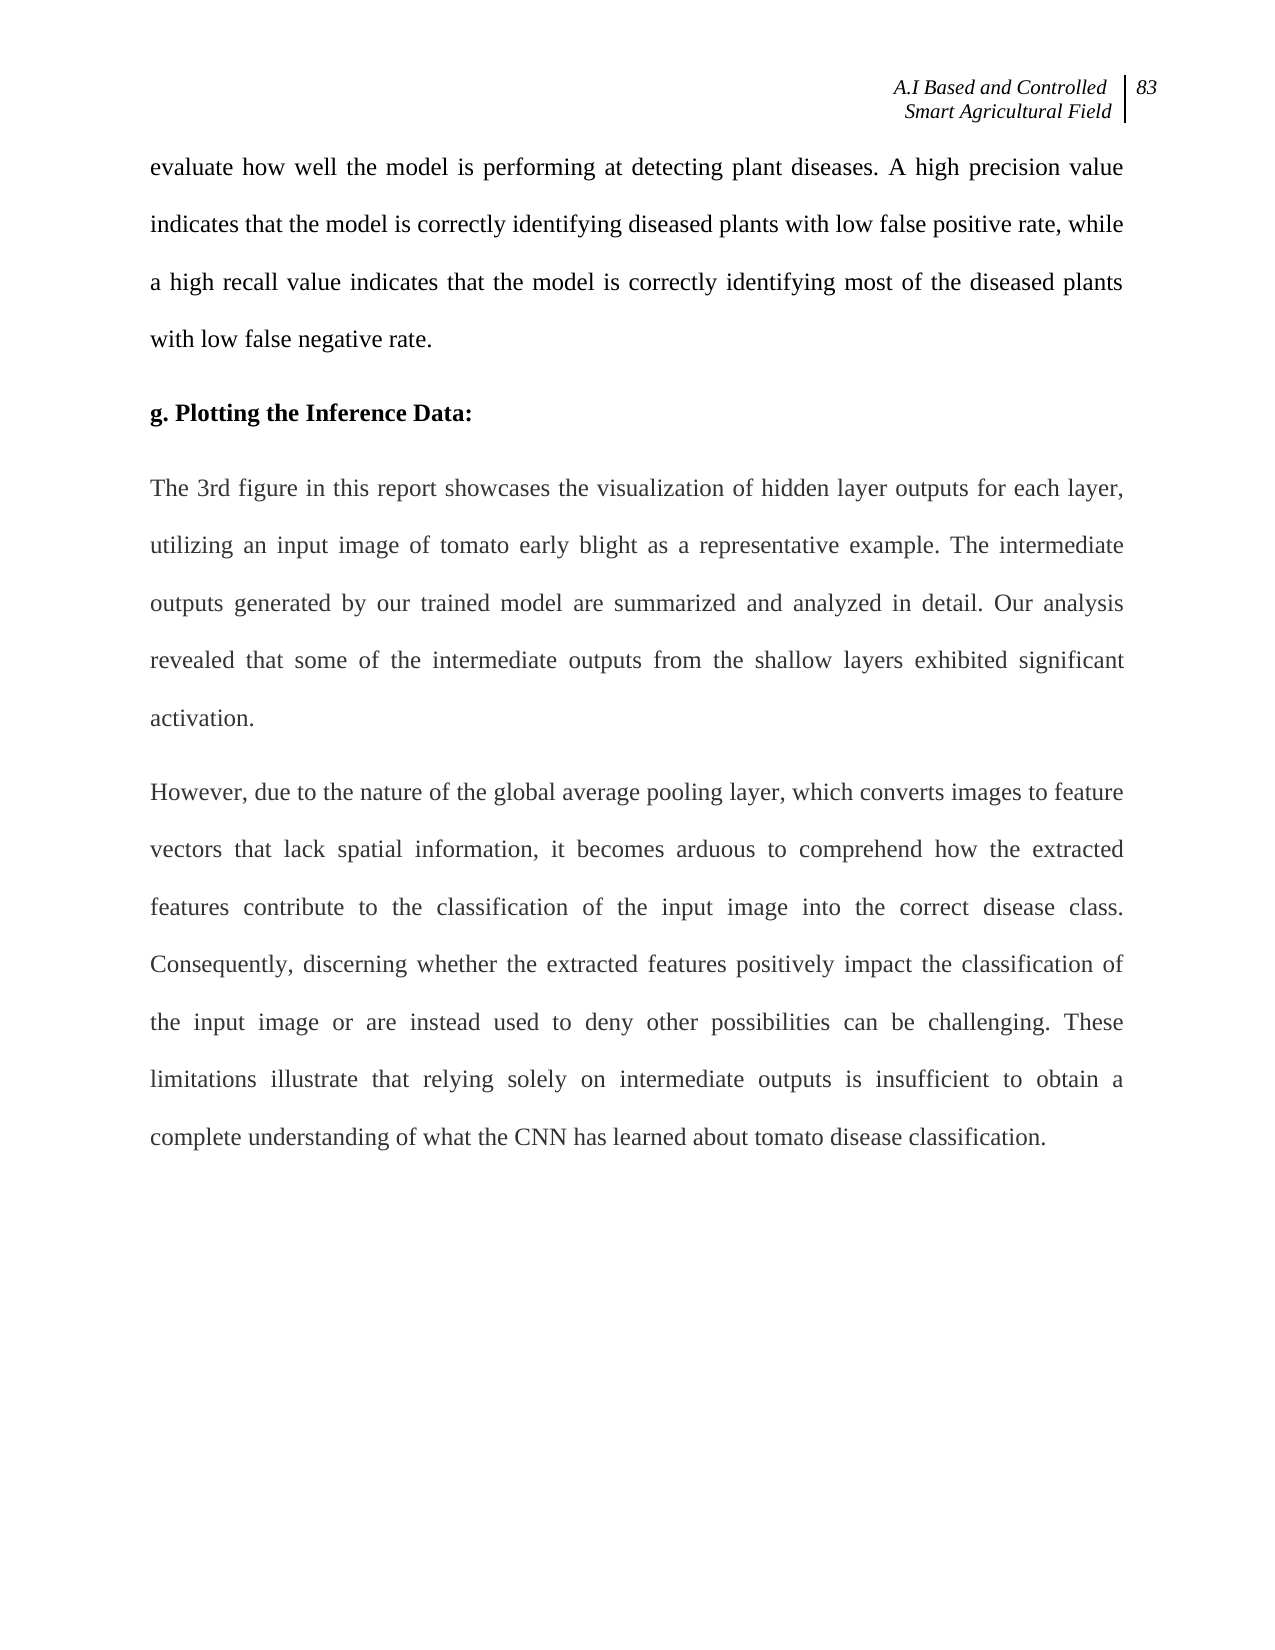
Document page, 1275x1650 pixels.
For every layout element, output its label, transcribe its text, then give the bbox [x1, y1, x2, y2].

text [150, 152, 1125, 353]
text The 3rd figure in this report showcases the visualization of hidden layer outputs for each layer, utilizing an input image of tomato early blight as a representative example. The intermediate outputs generated by our trained model are summarized and analyzed in detail. Our analysis revealed that some of the intermediate outputs from the shallow layers exhibited significant activation. [150, 473, 1125, 731]
text g. Plotting the Inference Data: [150, 398, 1125, 427]
text However, due to the nature of the global average pooling layer, which converts images to feature vectors that lack spatial information, it becomes arduous to comprehend how the extracted features contribute to the classification of the input image into the correct disease class. Consequently, discerning whether the extracted features positively impact the classification of the input image or are instead used to deny other possibilities can be challenging. These limitations illustrate that relying solely on intermediate outputs is insufficient to obtain a complete understanding of what the CNN has learned about tomato disease classification. [150, 777, 1125, 1151]
